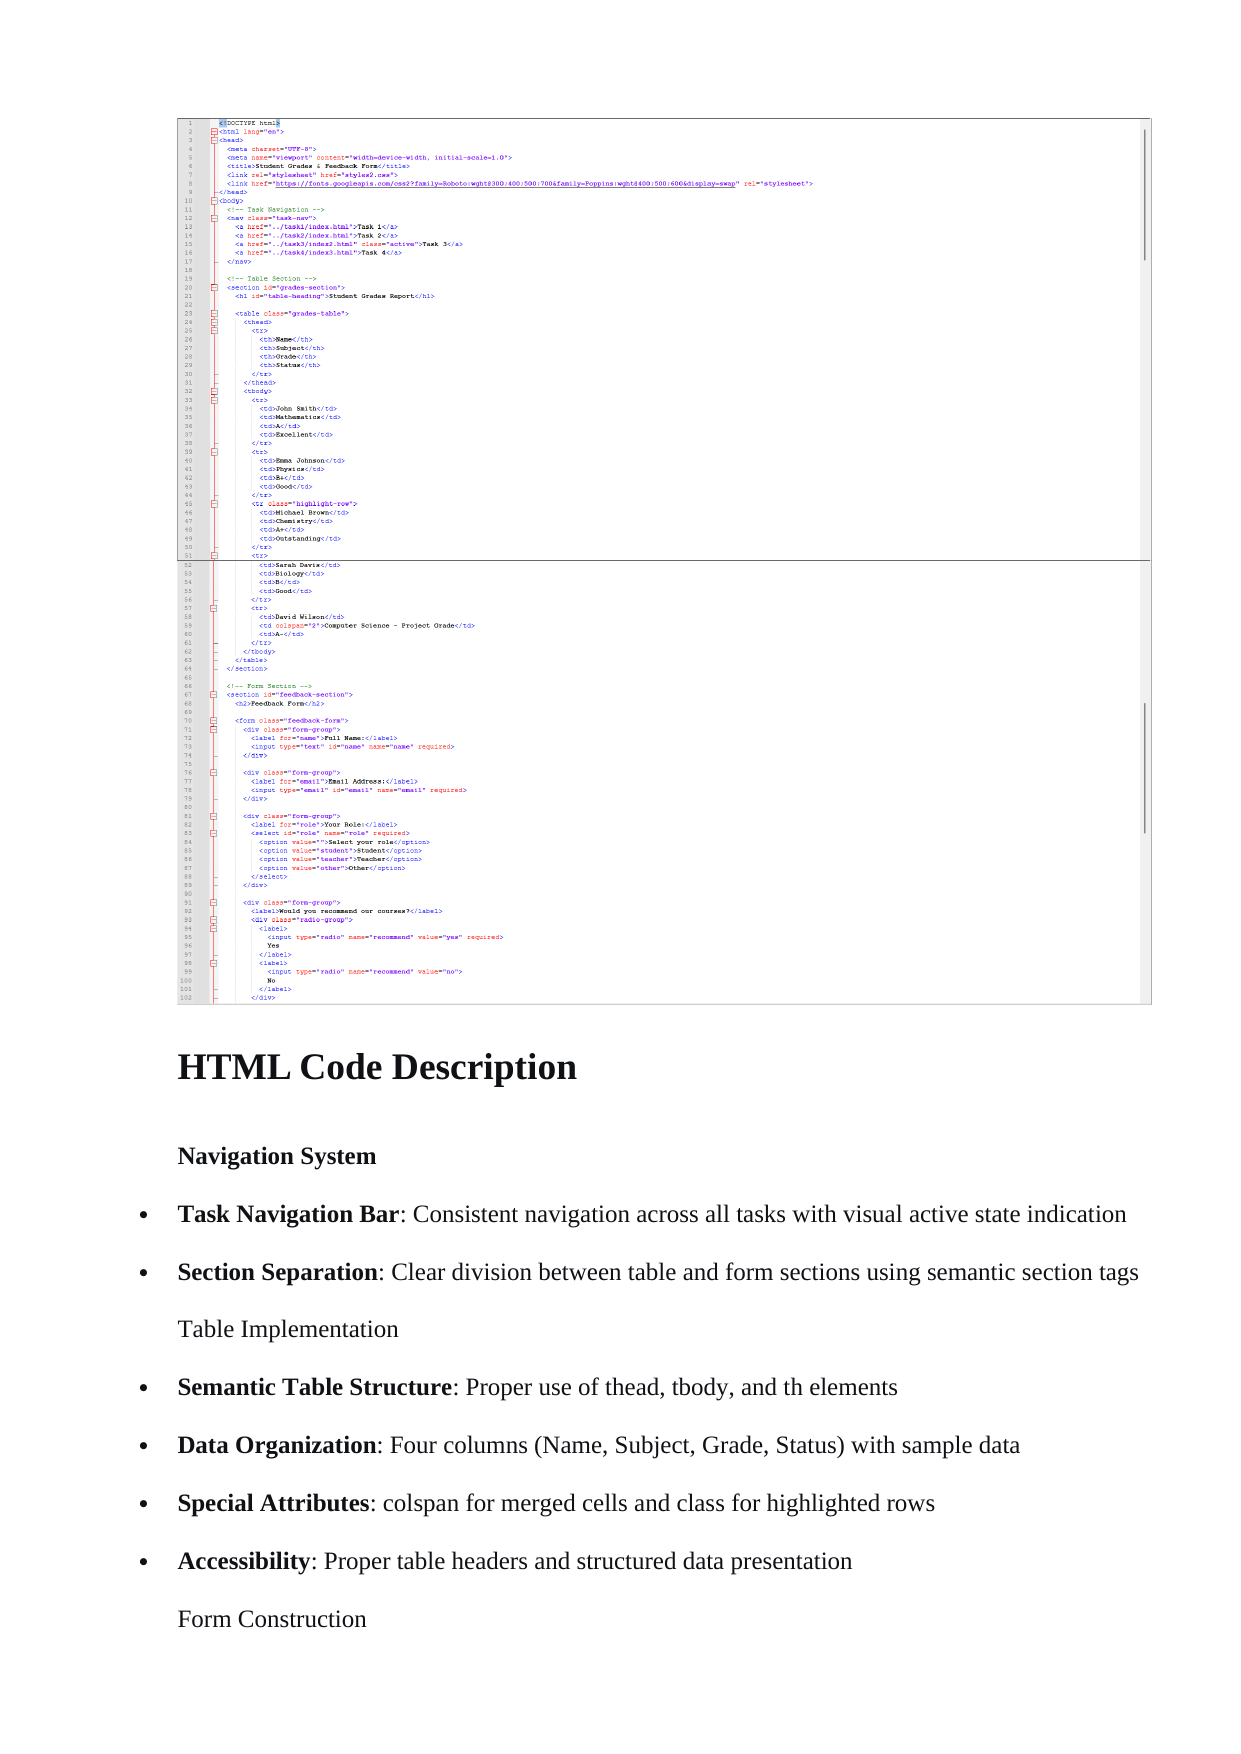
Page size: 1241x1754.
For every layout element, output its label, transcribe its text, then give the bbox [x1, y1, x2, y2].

picture [177, 118, 1152, 1005]
text Form Construction [177, 1604, 1152, 1633]
list Semantic Table Structure: Proper use of thead, tbody, and th elements [140, 1372, 1152, 1401]
list Accessibility: Proper table headers and structured data presentation [140, 1546, 1152, 1575]
list Special Attributes: colspan for merged cells and class for highlighted rows [140, 1488, 1152, 1517]
list Data Organization: Four columns (Name, Subject, Grade, Status) with sample data [140, 1430, 1152, 1459]
subtitle HTML Code Description [177, 1034, 1152, 1087]
list Task Navigation Bar: Consistent navigation across all tasks with visual active state indication [140, 1199, 1152, 1227]
list Section Separation: Clear division between table and form sections using semantic section tags [140, 1257, 1152, 1285]
subtitle Navigation System [177, 1116, 1152, 1169]
text Table Implementation [177, 1314, 1152, 1343]
